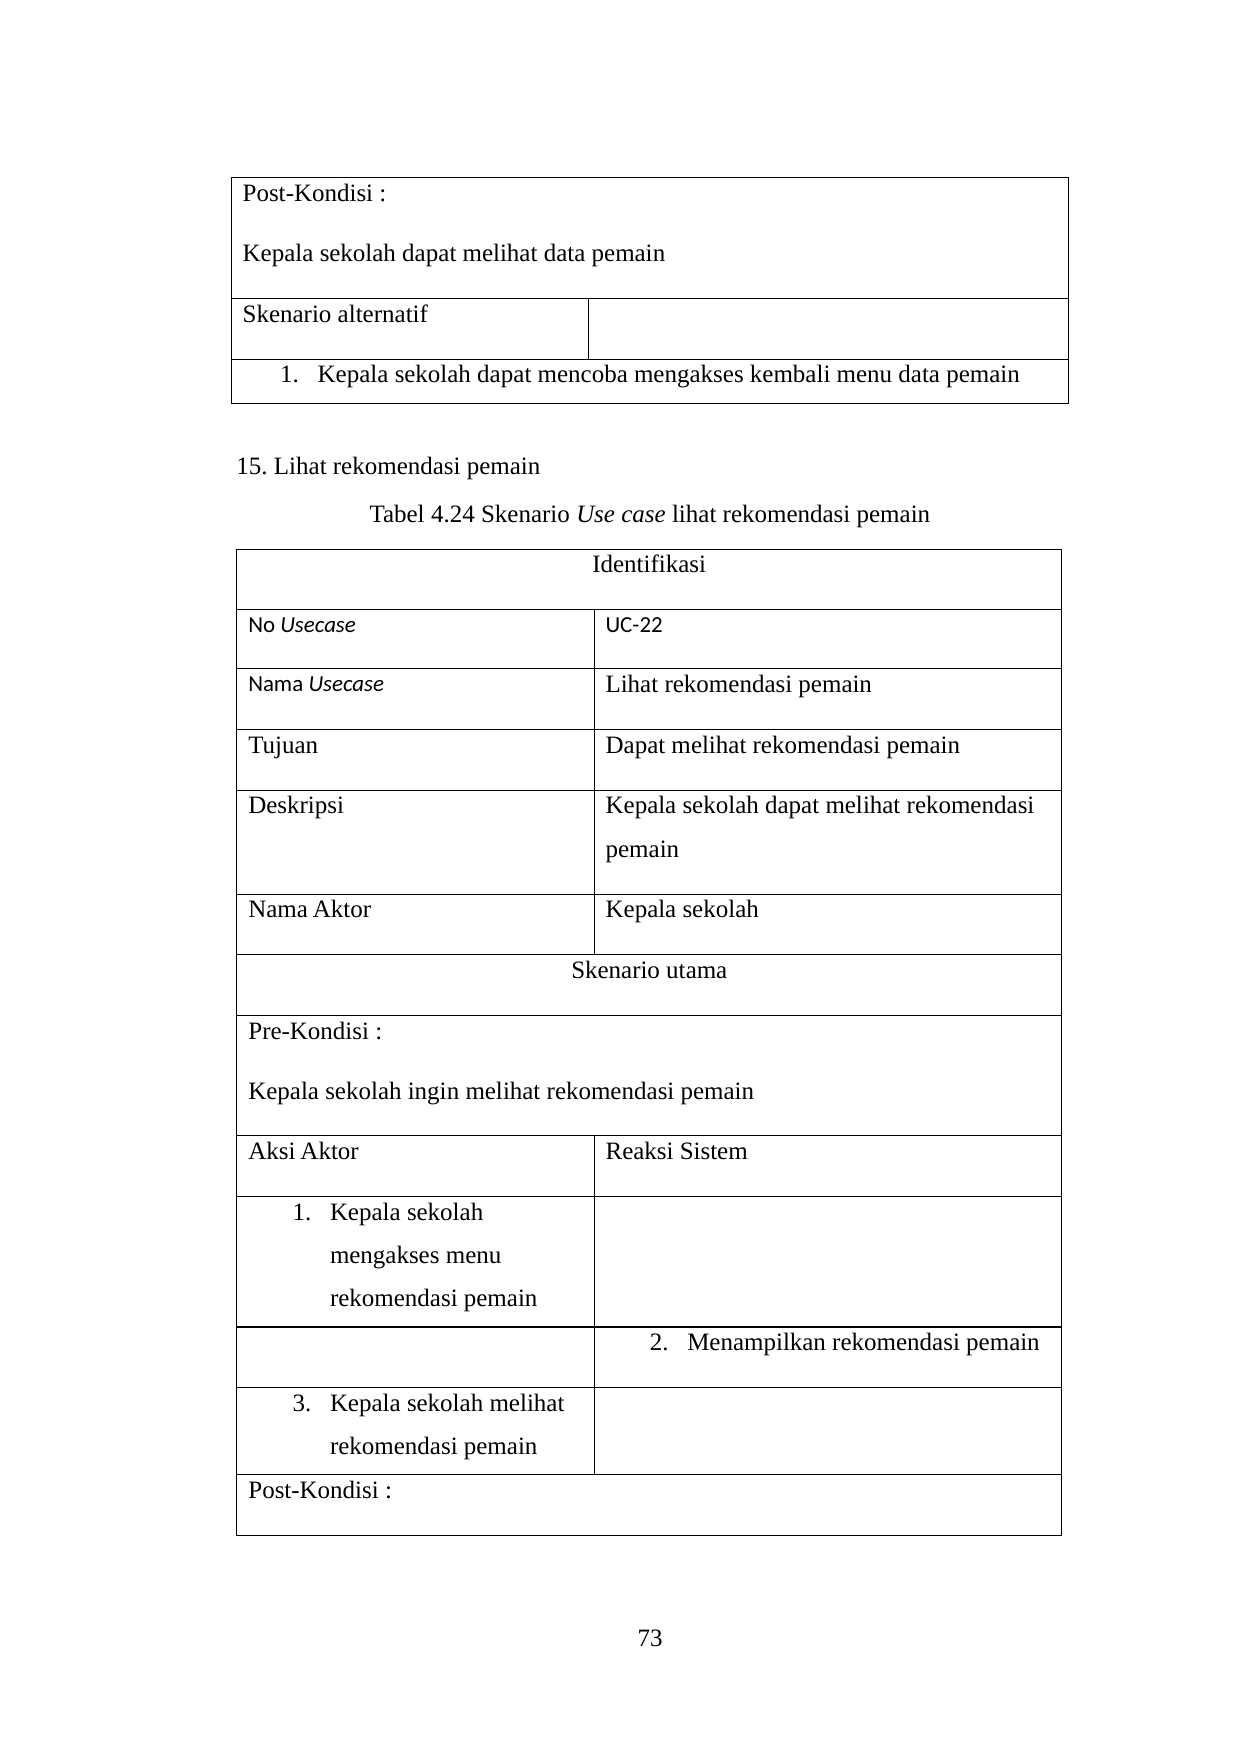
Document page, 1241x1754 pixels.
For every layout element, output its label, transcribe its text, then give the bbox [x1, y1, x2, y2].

table_cell Kepala sekolah dapat mencoba mengakses kembali menu data pemain [232, 360, 1068, 402]
table_cell Menampilkan rekomendasi pemain [595, 1328, 1061, 1387]
table_cell Skenario utama [237, 955, 1061, 1015]
table_header Identifikasi [237, 550, 1061, 609]
table_cell Kepala sekolah [595, 895, 1061, 954]
table_cell Pre-Kondisi : Kepala sekolah ingin melihat rekomendasi pemain [237, 1016, 1061, 1135]
table_cell Kepala sekolah melihat rekomendasi pemain [237, 1388, 594, 1474]
table_cell UC-22 [595, 610, 1061, 668]
table_cell [237, 1328, 594, 1387]
table_cell Post-Kondisi : Kepala sekolah dapat melihat data pemain [232, 178, 1068, 298]
table_cell Nama Usecase [237, 669, 594, 729]
table_cell Lihat rekomendasi pemain [595, 669, 1061, 729]
table_cell Aksi Aktor [237, 1136, 594, 1196]
table_cell Kepala sekolah dapat melihat rekomendasi pemain [595, 791, 1061, 893]
list Lihat rekomendasi pemain [236, 451, 1063, 480]
table_cell Kepala sekolah mengakses menu rekomendasi pemain [237, 1197, 594, 1326]
table_cell Tujuan [237, 730, 594, 789]
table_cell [237, 1475, 1061, 1535]
text Tabel 4.24 Skenario Use case lihat rekomendasi pemain [236, 499, 1063, 528]
table_cell Dapat melihat rekomendasi pemain [595, 730, 1061, 789]
table_cell [595, 1388, 1061, 1474]
table_cell No Usecase [237, 610, 594, 668]
table_cell [595, 1197, 1061, 1326]
table_cell Skenario alternatif [232, 299, 588, 358]
table_cell Deskripsi [237, 791, 594, 893]
table_cell [589, 299, 1068, 358]
table_cell Reaksi Sistem [595, 1136, 1061, 1196]
table_cell Nama Aktor [237, 895, 594, 954]
